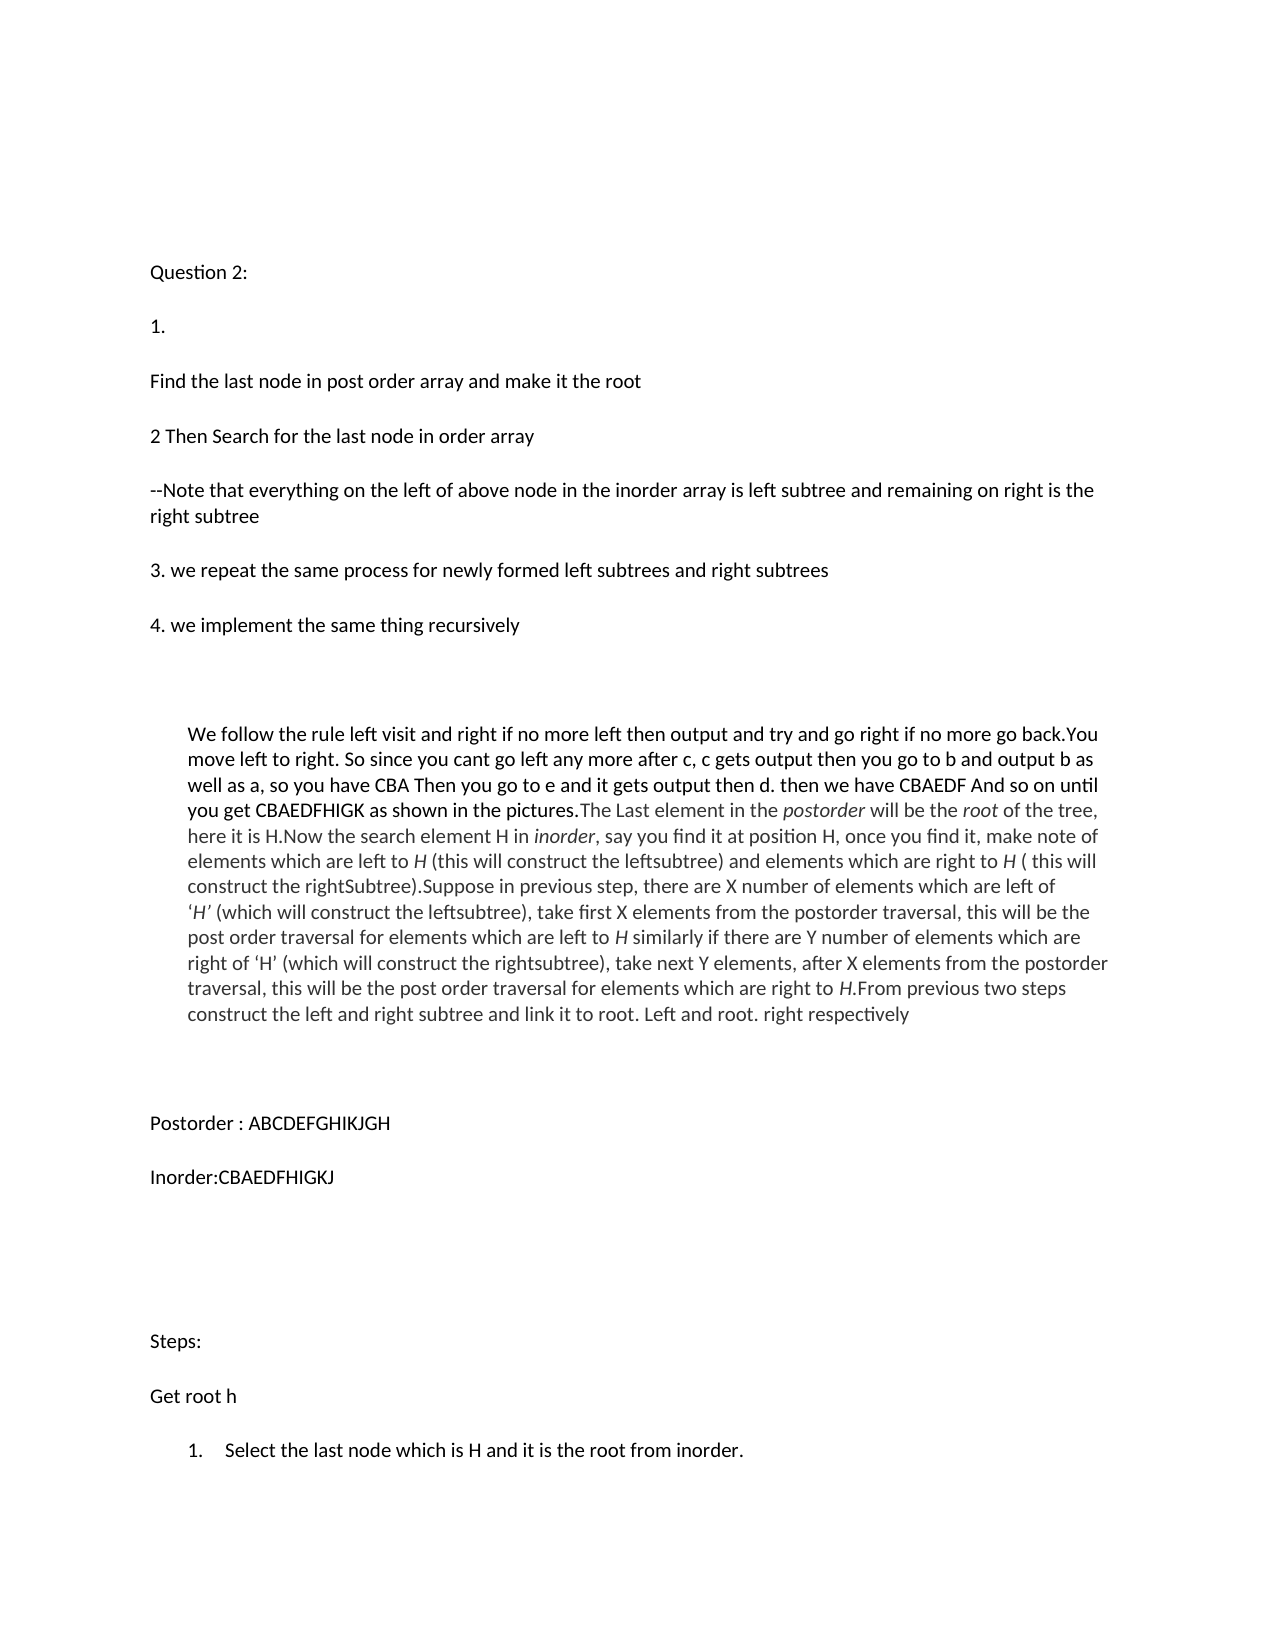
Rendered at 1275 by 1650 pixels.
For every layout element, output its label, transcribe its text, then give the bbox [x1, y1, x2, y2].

text Postorder : ABCDEFGHIKJGH [150, 1110, 1125, 1135]
text 1. [150, 314, 1125, 339]
text Get root h [150, 1383, 1125, 1408]
text 2 Then Search for the last node in order array [150, 423, 1125, 448]
text 3. we repeat the same process for newly formed left subtrees and right subtrees [150, 557, 1125, 583]
text Find the last node in post order array and make it the root [150, 368, 1125, 394]
text Steps: [150, 1328, 1125, 1354]
text Question 2: [150, 259, 1125, 284]
text Inorder:CBAEDFHIGKJ [150, 1164, 1125, 1190]
text We follow the rule left visit and right if no more left then output and try and go right if no more go back.You move left to right. So since you cant go left any more after c, c gets output then you go to b and output b as well as a, so you have CBA Then you go to e and it gets output then d. then we have CBAEDF And so on until you get CBAEDFHIGK as shown in the pictures.The Last element in the postorder will be the root of the tree, here it is H.Now the search element H in inorder, say you find it at position H, once you find it, make note of elements which are left to H (this will construct the leftsubtree) and elements which are right to H ( this will construct the rightSubtree).Suppose in previous step, there are X number of elements which are left of ‘H’ (which will construct the leftsubtree), take first X elements from the postorder traversal, this will be the post order traversal for elements which are left to H similarly if there are Y number of elements which are right of ‘H’ (which will construct the rightsubtree), take next Y elements, after X elements from the postorder traversal, this will be the post order traversal for elements which are right to H.From previous two steps construct the left and right subtree and link it to root. Left and root. right respectively [187, 721, 1125, 1026]
list Select the last node which is H and it is the root from inorder. [187, 1437, 1125, 1463]
text --Note that everything on the left of above node in the inorder array is left subtree and remaining on right is the right subtree [150, 477, 1125, 528]
text 4. we implement the same thing recursively [150, 612, 1125, 637]
